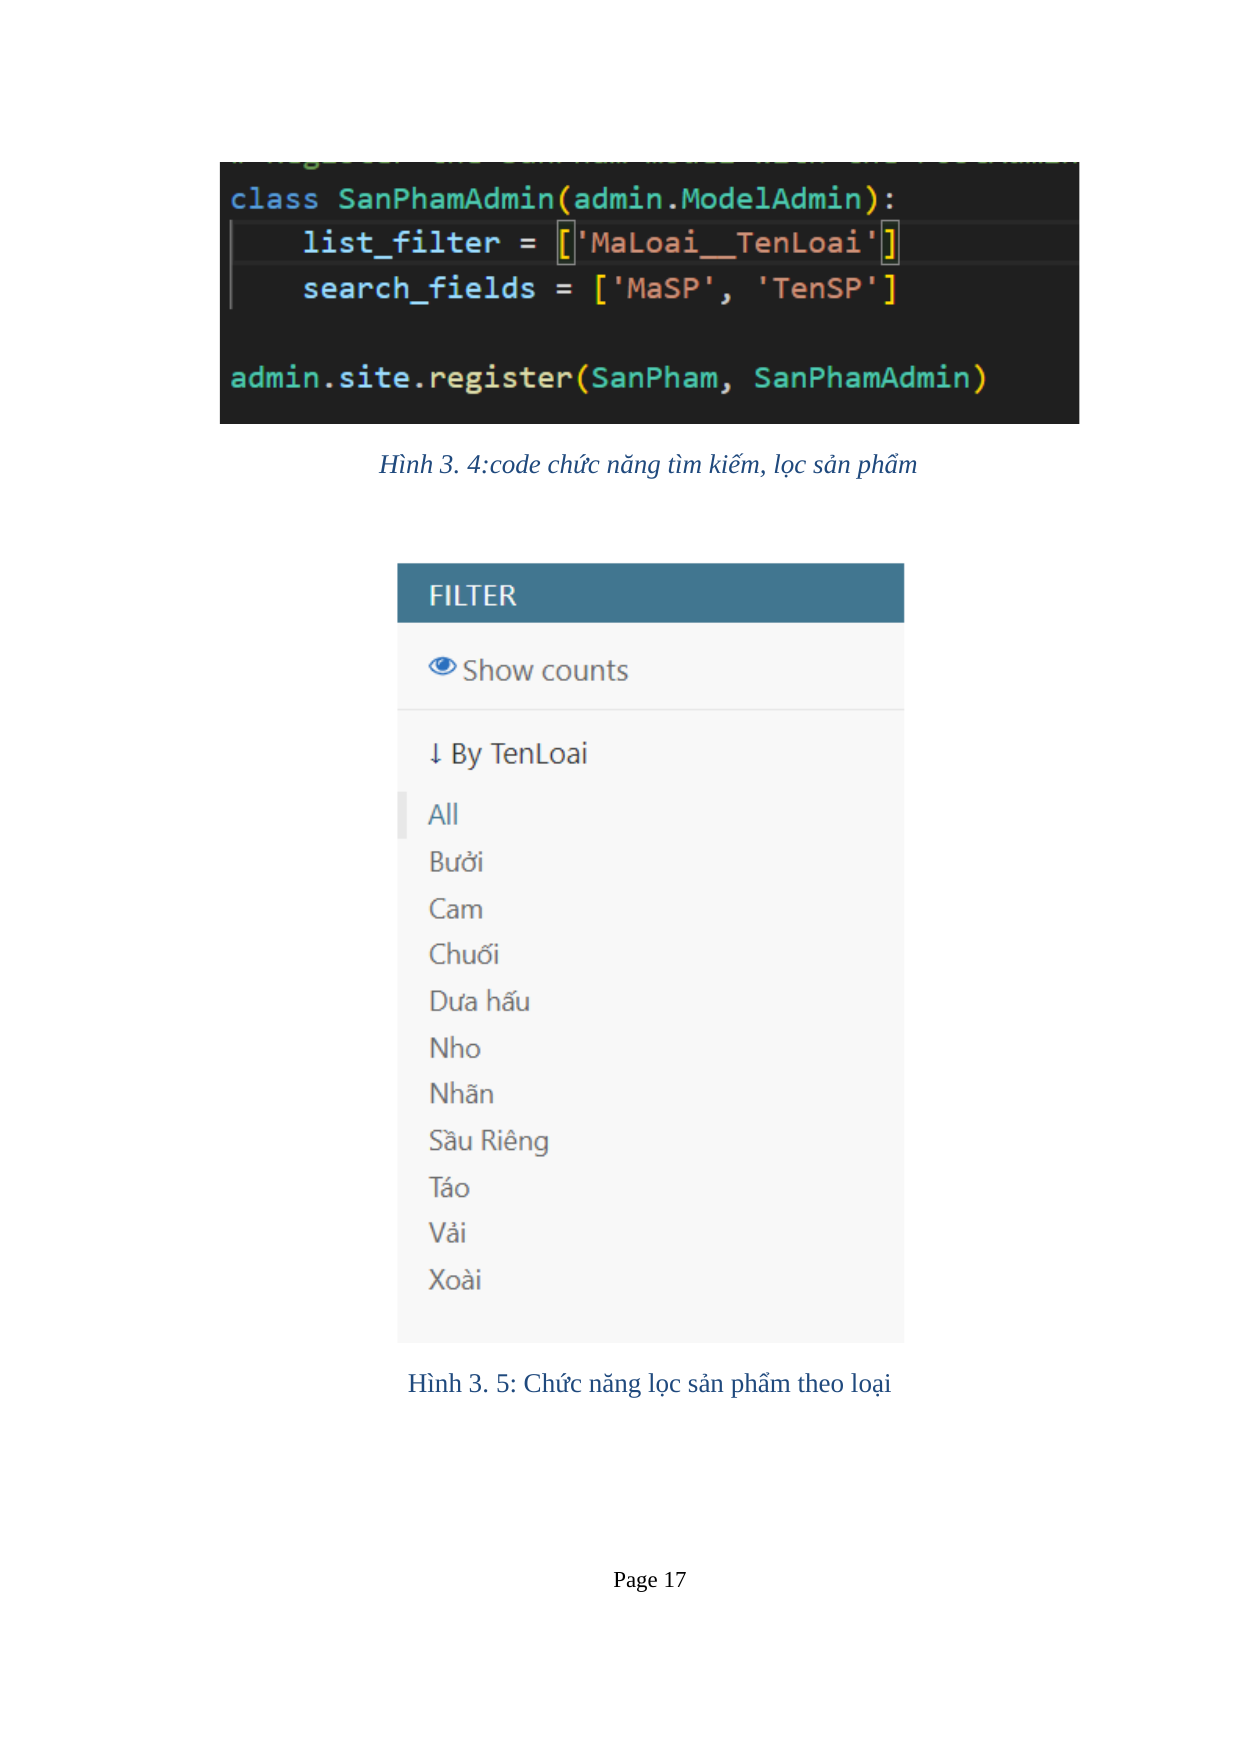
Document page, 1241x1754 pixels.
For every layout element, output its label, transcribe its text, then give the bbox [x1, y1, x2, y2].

picture [219, 162, 1080, 424]
picture [393, 551, 906, 1343]
text Hình 3. 4:code chức năng tìm kiếm, lọc sản phẩm [177, 448, 1122, 479]
text Hình 3. 5: Chức năng lọc sản phẩm theo loại [177, 1367, 1122, 1398]
